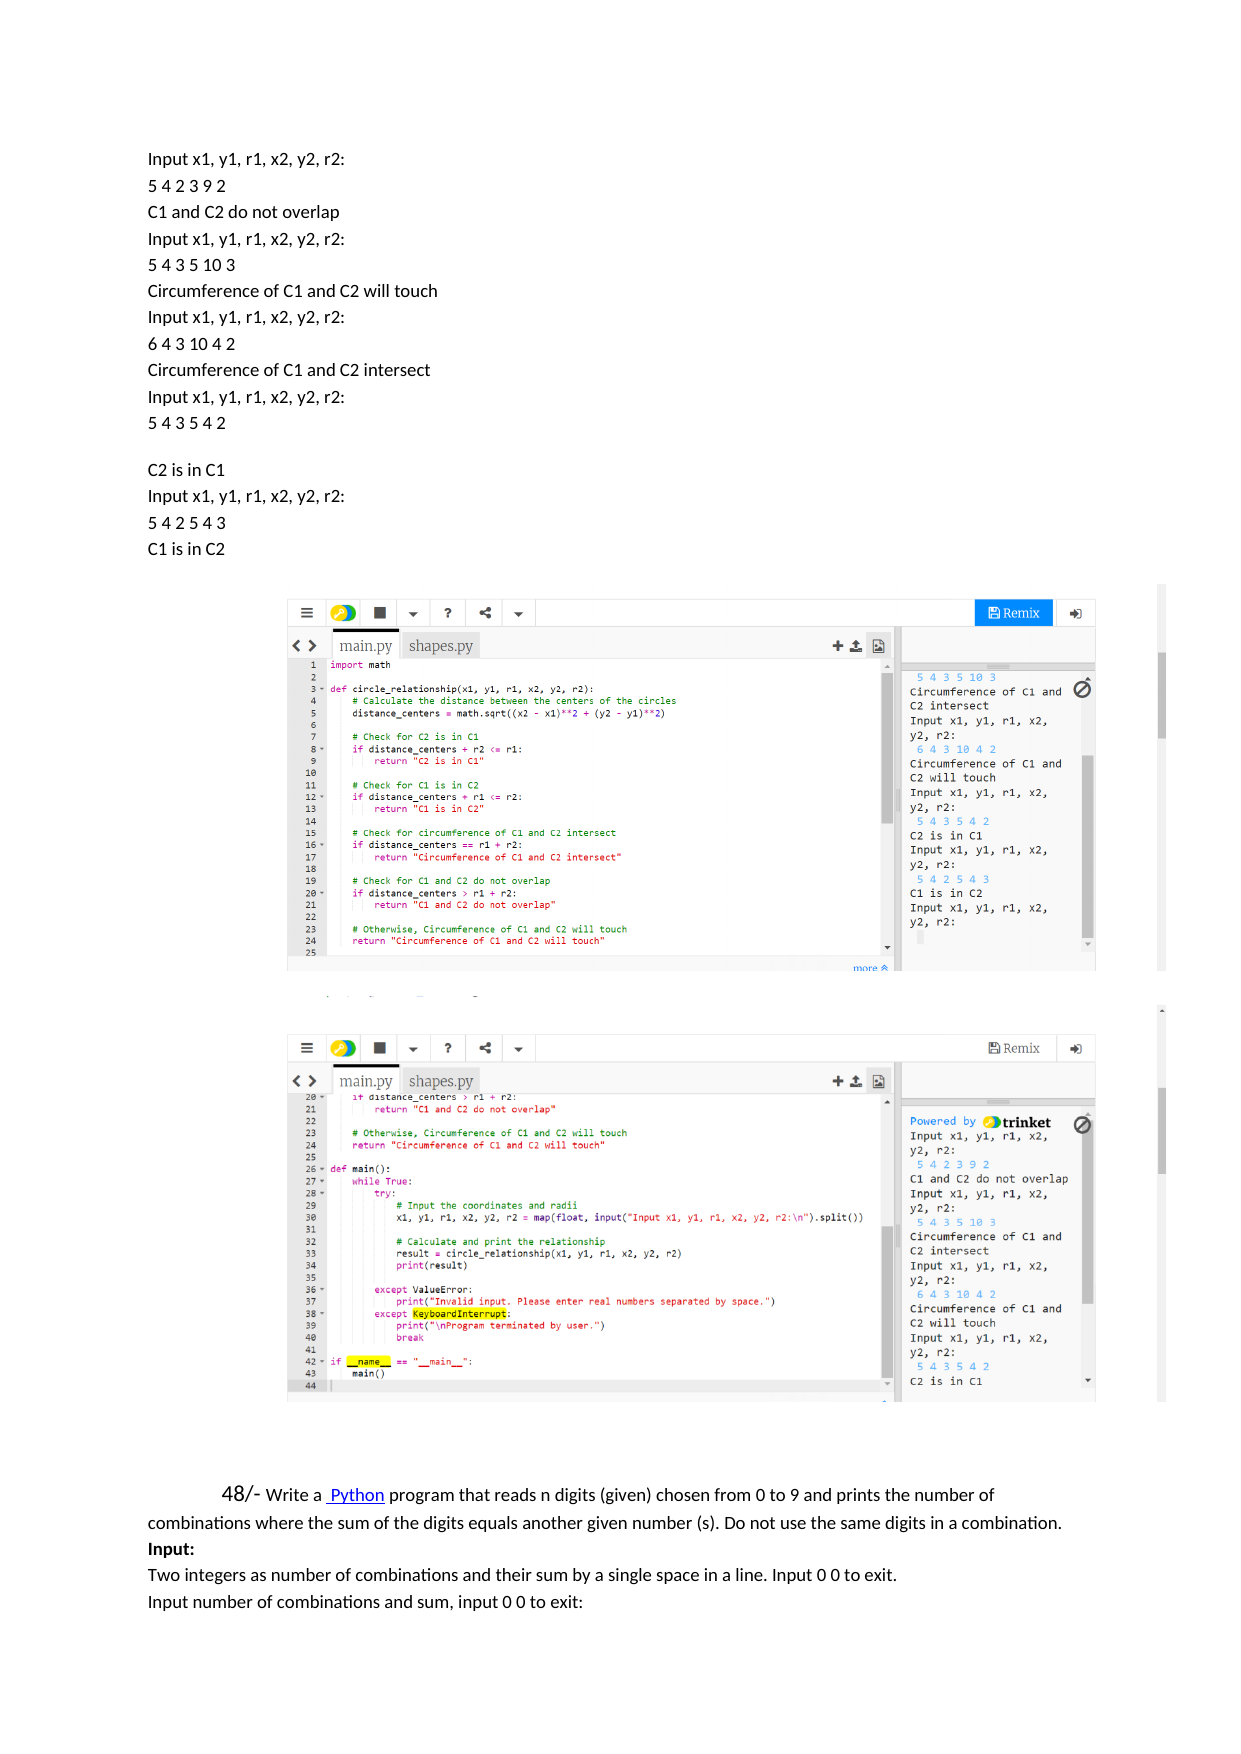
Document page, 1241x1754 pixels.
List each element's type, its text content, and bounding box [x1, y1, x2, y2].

picture [221, 584, 1167, 971]
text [148, 148, 1093, 434]
picture [221, 996, 1167, 1402]
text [148, 1479, 1093, 1613]
text C2 is in C1 Input x1, y1, r1, x2, y2, r2: 5 4 2 5 4 3 C1 is in C2 [148, 458, 1093, 560]
